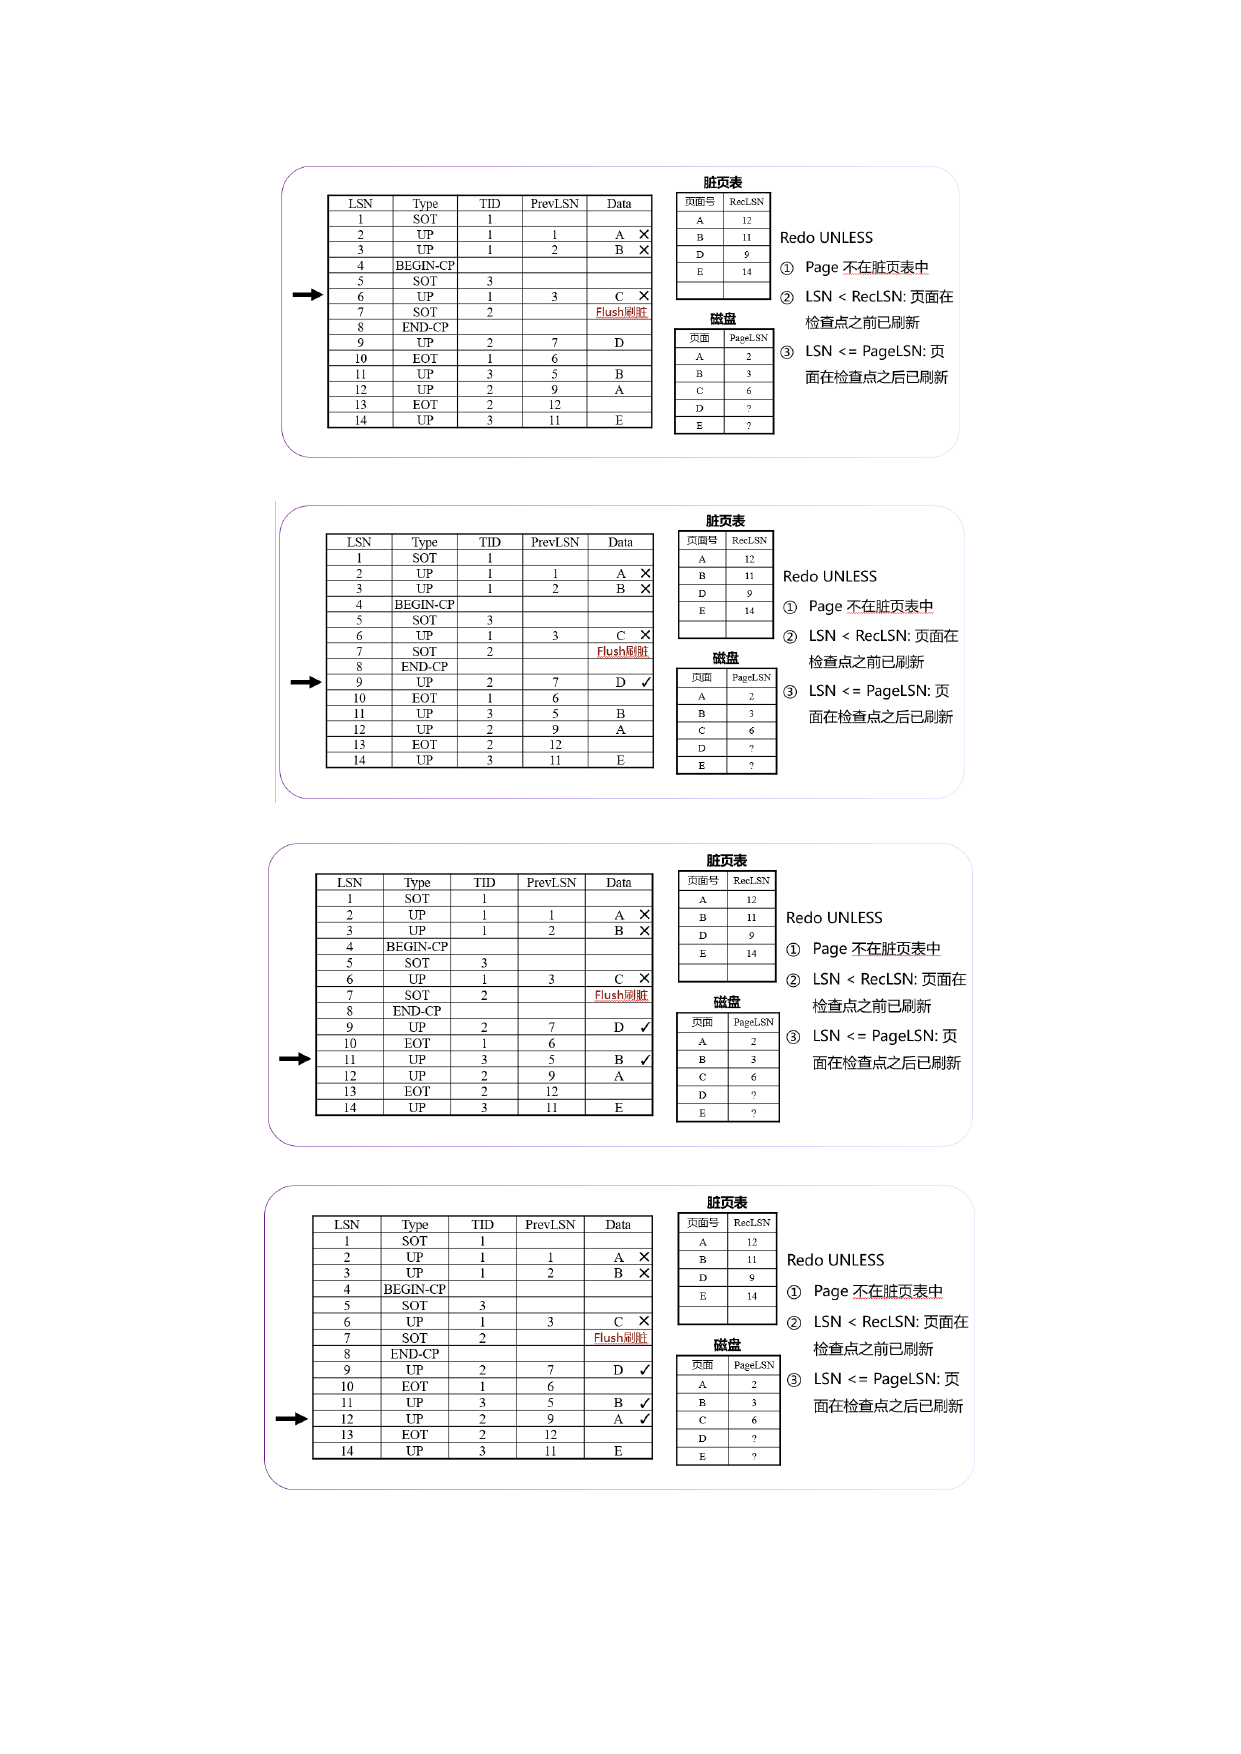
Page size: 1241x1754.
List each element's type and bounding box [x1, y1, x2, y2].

picture [275, 501, 966, 803]
picture [279, 162, 961, 468]
picture [262, 1180, 978, 1496]
picture [265, 840, 975, 1153]
